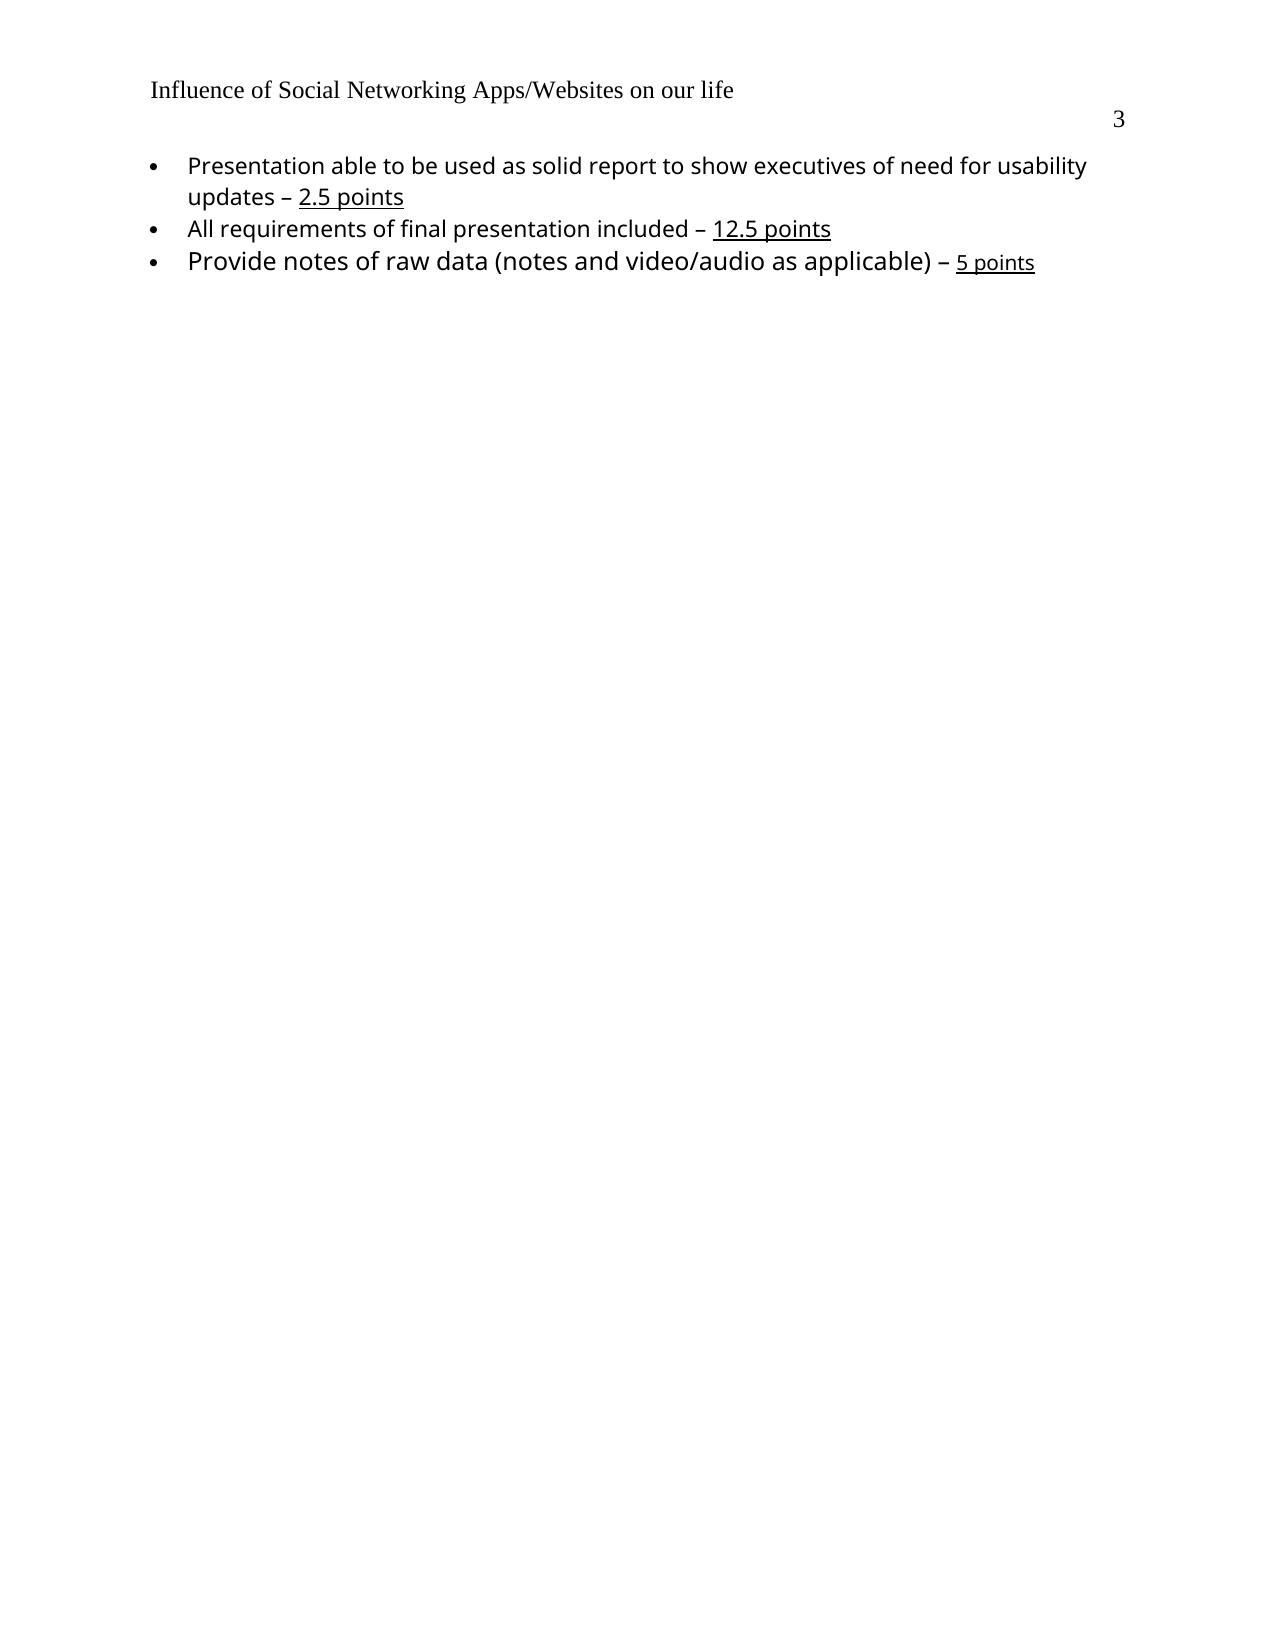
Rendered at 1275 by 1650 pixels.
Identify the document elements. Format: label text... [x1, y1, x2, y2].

list All requirements of final presentation included – 12.5 points [150, 212, 1125, 244]
list Provide notes of raw data (notes and video/audio as applicable) – 5 points [150, 244, 1125, 278]
list Presentation able to be used as solid report to show executives of need for usability updates – 2.5 points [150, 150, 1125, 212]
